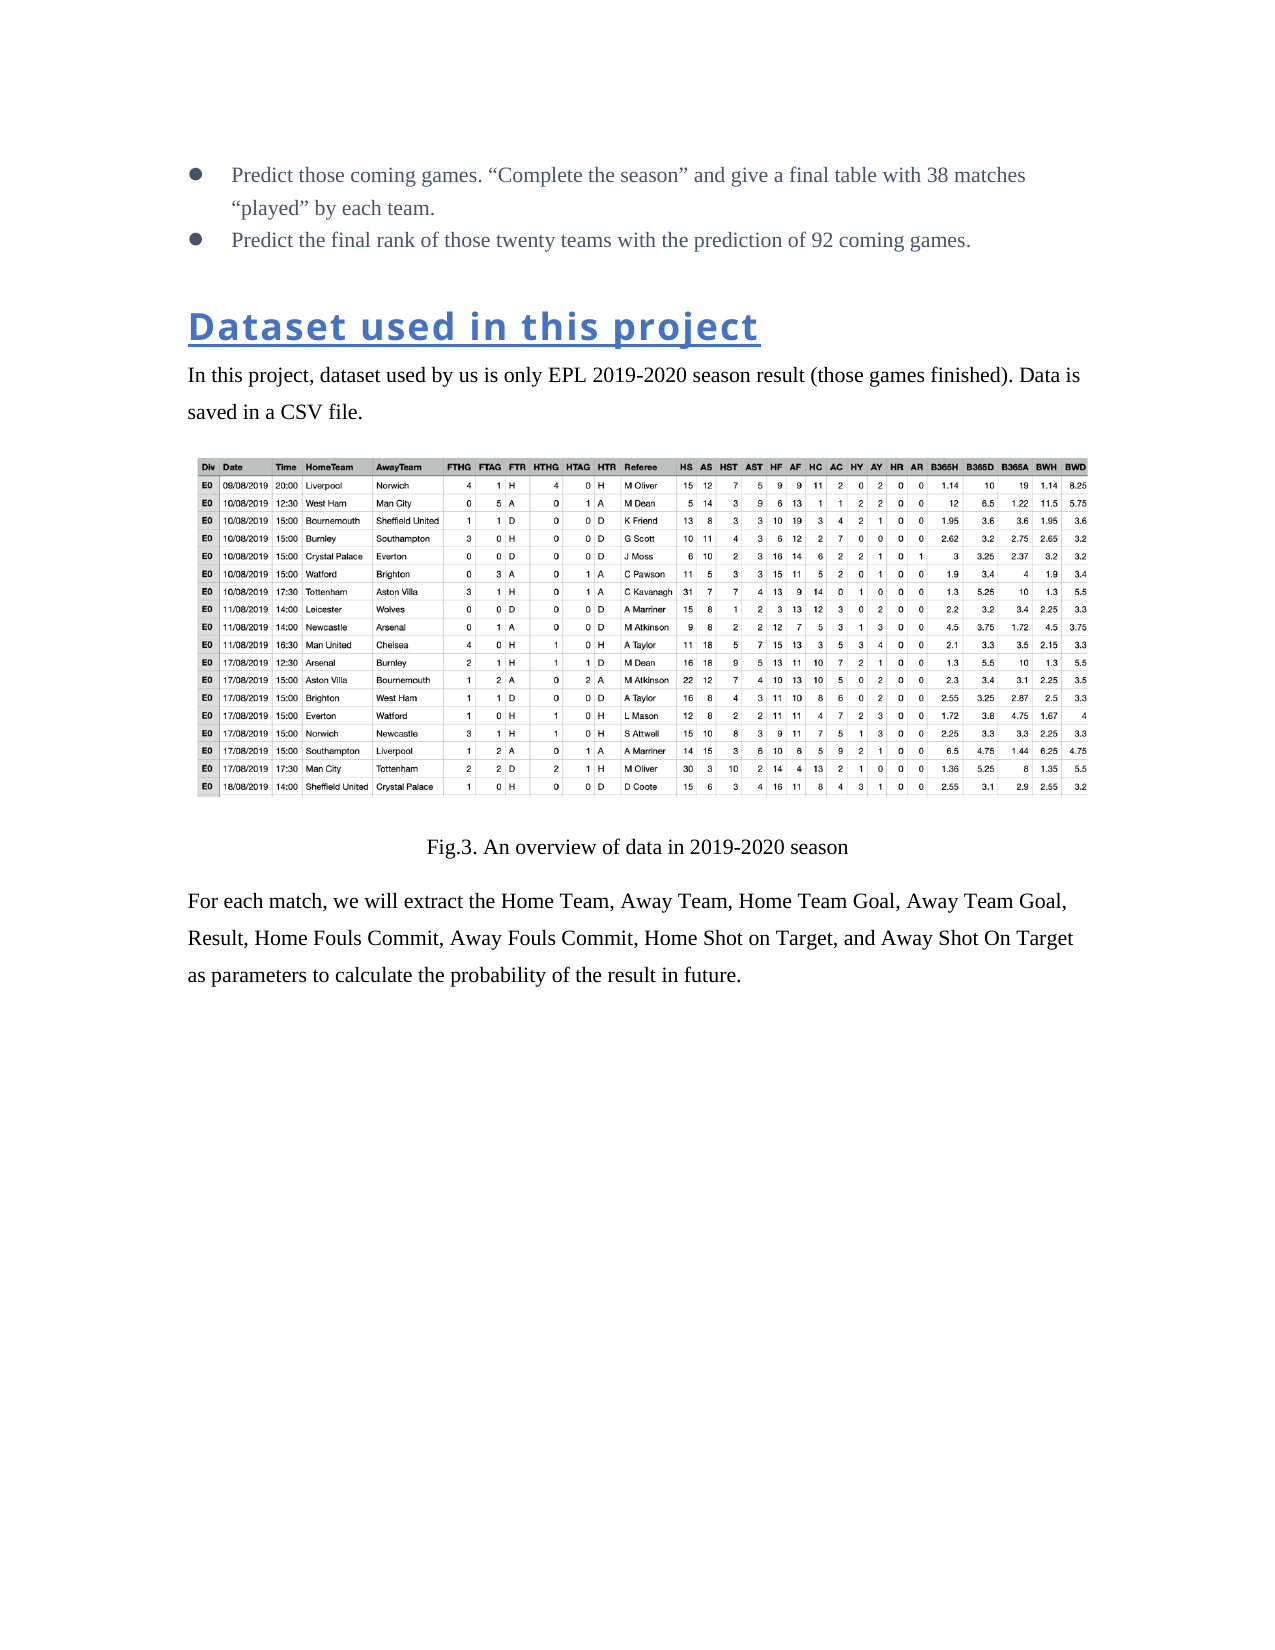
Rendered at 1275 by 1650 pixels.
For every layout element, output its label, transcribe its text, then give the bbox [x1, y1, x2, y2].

text In this project, dataset used by us is only EPL 2019-2020 season result (those games finished). Data is saved in a CSV file. [187, 359, 1087, 428]
list Predict those coming games. “Complete the season” and give a final table with 38 matches “played” by each team. [187, 159, 1087, 224]
text Fig.3. An overview of data in 2019-2020 season [187, 830, 1087, 863]
list Predict the final rank of those twenty teams with the prediction of 92 coming games. [187, 224, 1087, 256]
text For each match, we will extract the Home Team, Away Team, Home Team Goal, Away Team Goal, Result, Home Fouls Commit, Away Fouls Commit, Home Shot on Target, and Away Shot On Target as parameters to calculate the probability of the result in future. [187, 885, 1087, 991]
picture [187, 450, 1088, 797]
subtitle Dataset used in this project [187, 294, 1087, 359]
